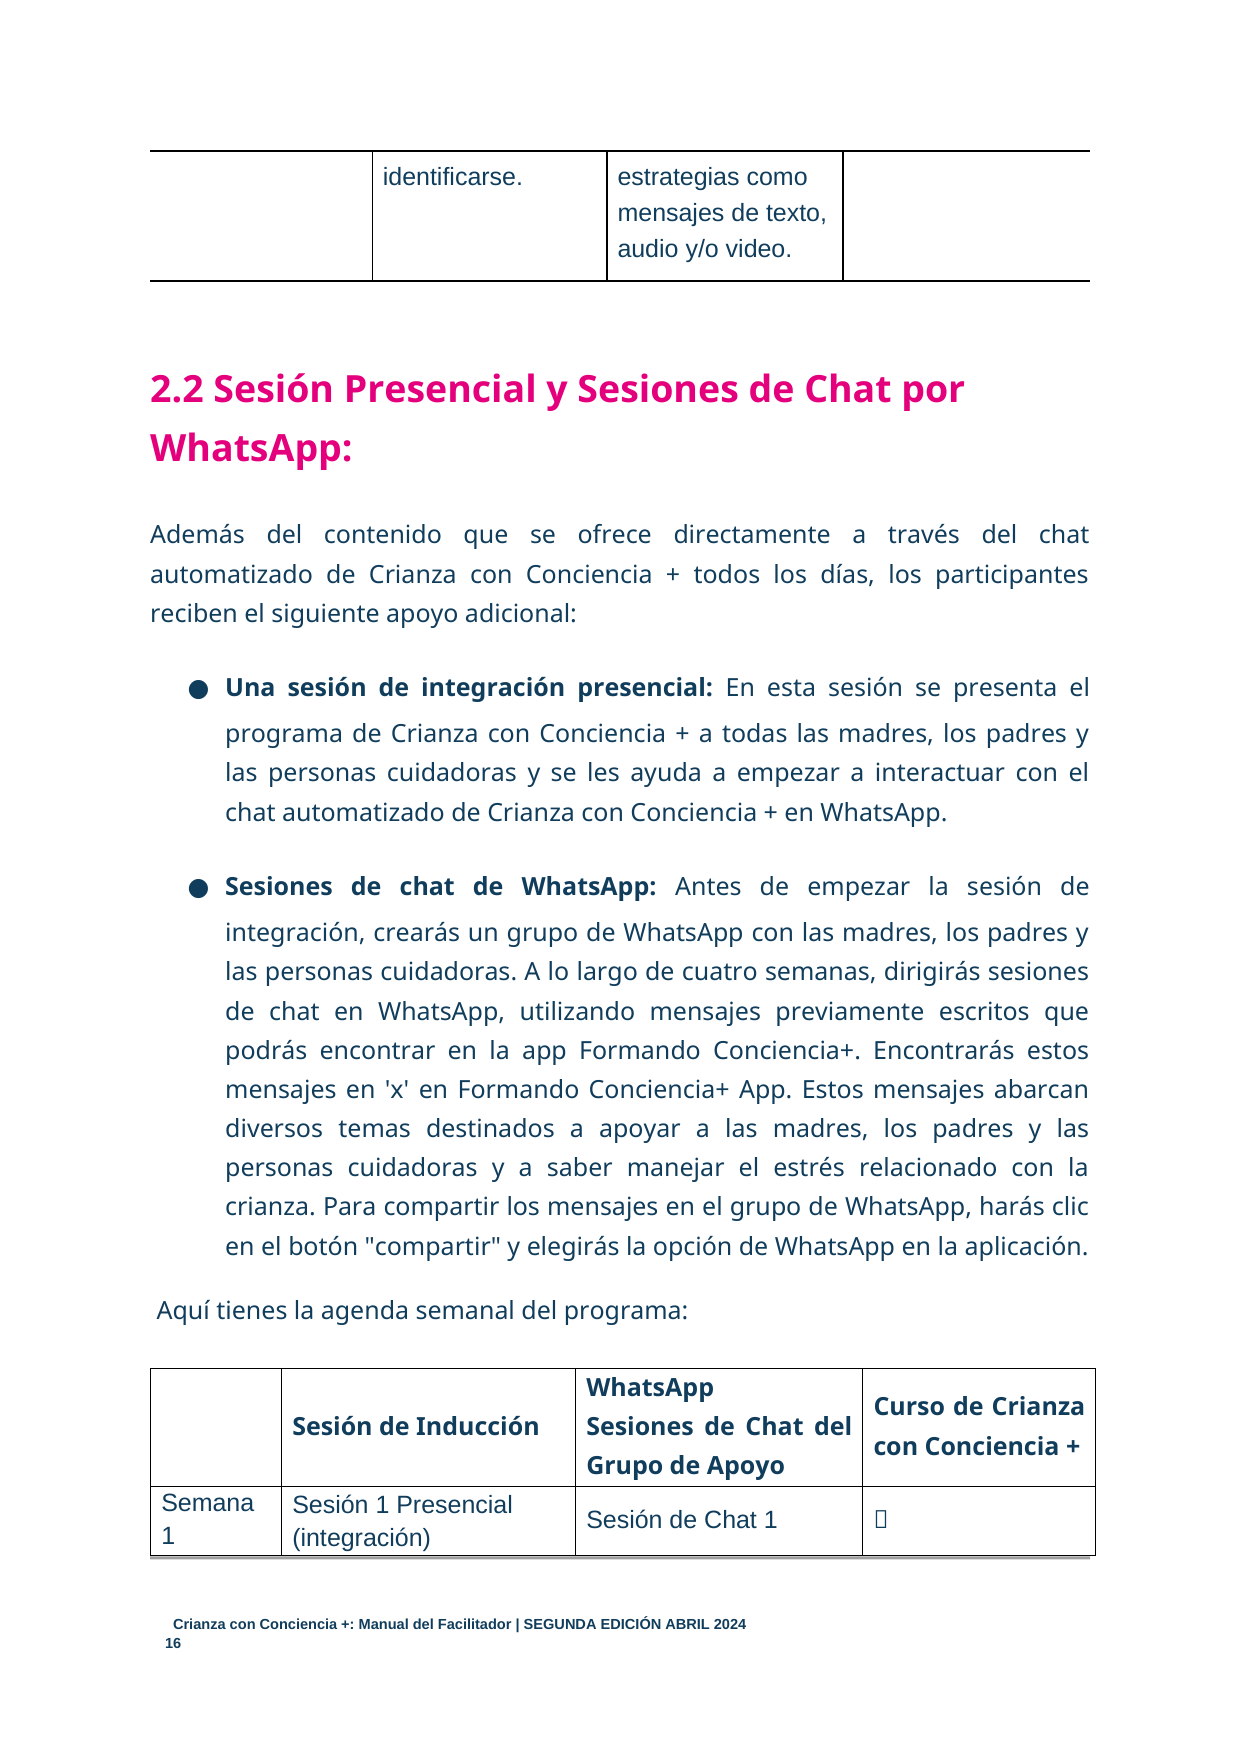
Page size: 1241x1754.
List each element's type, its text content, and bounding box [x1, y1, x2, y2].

table_cell Semana 1 [151, 1487, 281, 1555]
table_header Curso de Crianza con Conciencia + [863, 1369, 1095, 1486]
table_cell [844, 152, 1090, 280]
list Sesiones de chat de WhatsApp: Antes de empezar la sesión de integración, crearás un grupo de WhatsApp con las madres, los padres y las personas cuidadoras. A lo largo de cuatro semanas, dirigirás sesiones de chat en WhatsApp, utilizando mensajes previamente escritos que podrás encontrar en la app Formando Conciencia+. Encontrarás estos mensajes en 'x' en Formando Conciencia+ App. Estos mensajes abarcan diversos temas destinados a apoyar a las madres, los padres y las personas cuidadoras y a saber manejar el estrés relacionado con la crianza. Para compartir los mensajes en el grupo de WhatsApp, harás clic en el botón "compartir" y elegirás la opción de WhatsApp en la aplicación. [187, 858, 1090, 1262]
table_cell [282, 1487, 575, 1555]
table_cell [150, 152, 372, 280]
list Una sesión de integración presencial: En esta sesión se presenta el programa de Crianza con Conciencia + a todas las madres, los padres y las personas cuidadoras y se les ayuda a empezar a interactuar con el chat automatizado de Crianza con Conciencia + en WhatsApp. [187, 659, 1090, 828]
subtitle 2.2 Sesión Presencial y Sesiones de Chat por WhatsApp: [150, 362, 1090, 472]
table_header WhatsApp Sesiones de Chat del Grupo de Apoyo [576, 1369, 862, 1486]
text Además del contenido que se ofrece directamente a través del chat automatizado de Crianza con Conciencia + todos los días, los participantes reciben el siguiente apoyo adicional: [150, 517, 1090, 629]
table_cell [608, 152, 842, 280]
table_header [151, 1369, 281, 1486]
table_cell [373, 152, 606, 280]
table_cell ✅ [863, 1487, 1095, 1555]
text Aquí tienes la agenda semanal del programa: [150, 1292, 1090, 1326]
table_header Sesión de Inducción [282, 1369, 575, 1486]
table_cell Sesión de Chat 1 [576, 1487, 862, 1555]
